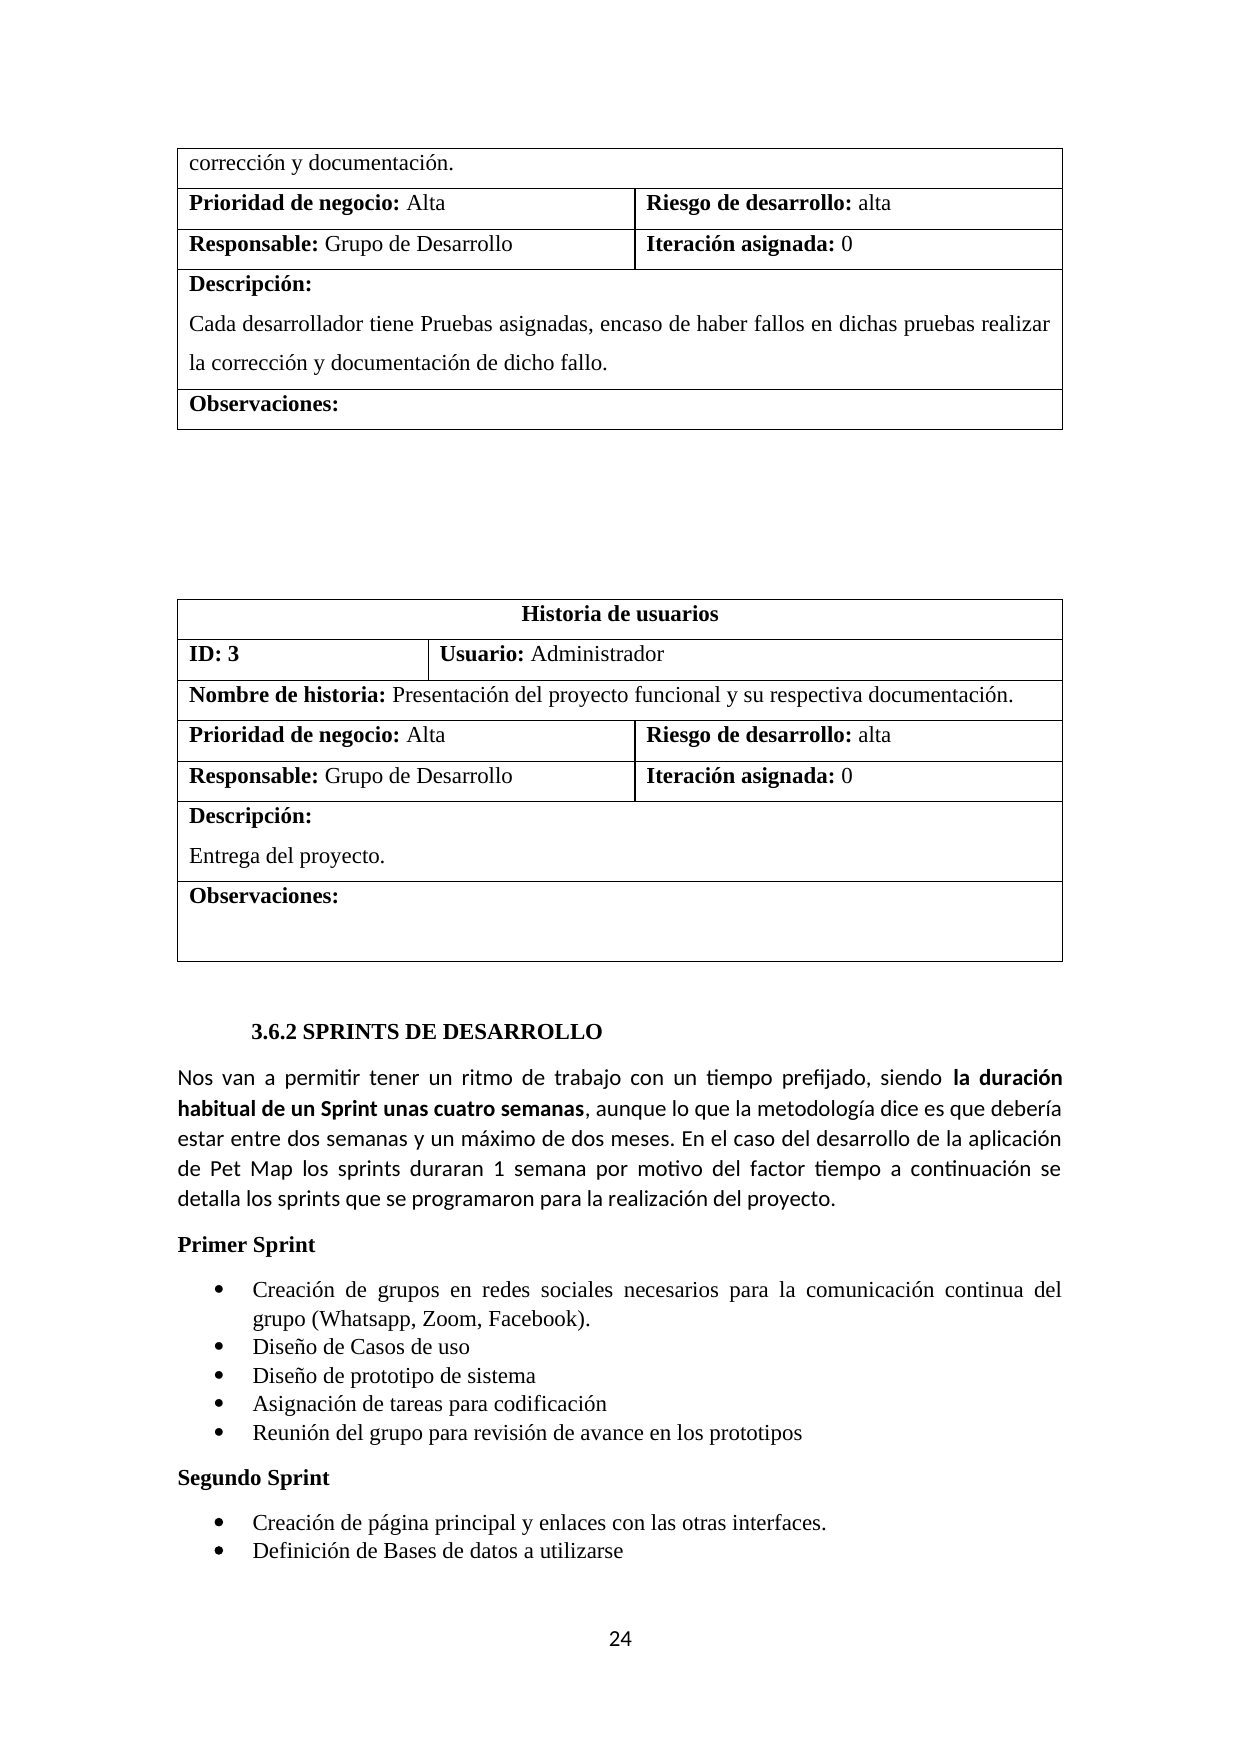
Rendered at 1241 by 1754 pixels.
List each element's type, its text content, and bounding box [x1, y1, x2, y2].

table_cell Riesgo de desarrollo: alta [636, 189, 1062, 229]
table_cell Riesgo de desarrollo: alta [636, 721, 1062, 761]
text Primer Sprint [177, 1231, 1063, 1258]
list Definición de Bases de datos a utilizarse [215, 1537, 1063, 1563]
list Diseño de Casos de uso [215, 1333, 1063, 1359]
table_cell ID: 3 [178, 640, 428, 680]
list Diseño de prototipo de sistema [215, 1362, 1063, 1388]
text Nos van a permitir tener un ritmo de trabajo con un tiempo prefijado, siendo la duración habitual de un Sprint unas cuatro semanas, aunque lo que la metodología dice es que debería estar entre dos semanas y un máximo de dos meses. En el caso del desarrollo de la aplicación de Pet Map los sprints duraran 1 semana por motivo del factor tiempo a continuación se detalla los sprints que se programaron para la realización del proyecto. [177, 1063, 1063, 1212]
list Creación de página principal y enlaces con las otras interfaces. [215, 1509, 1063, 1535]
table_cell Observaciones: [178, 882, 1062, 961]
table_cell Descripción: Cada desarrollador tiene Pruebas asignadas, encaso de haber fallos en dichas pruebas realizar la corrección y documentación de dicho fallo. [178, 270, 1062, 389]
table_cell Observaciones: [178, 390, 1062, 429]
list Creación de grupos en redes sociales necesarios para la comunicación continua del grupo (Whatsapp, Zoom, Facebook). [215, 1276, 1063, 1331]
table_cell Prioridad de negocio: Alta [178, 721, 634, 761]
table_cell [178, 149, 1062, 188]
table_cell Descripción: Entrega del proyecto. [178, 802, 1062, 881]
list Reunión del grupo para revisión de avance en los prototipos [215, 1418, 1063, 1445]
table_cell Responsable: Grupo de Desarrollo [178, 230, 634, 269]
table_header Historia de usuarios [178, 600, 1062, 639]
list Asignación de tareas para codificación [215, 1390, 1063, 1416]
table_cell Prioridad de negocio: Alta [178, 189, 634, 229]
table_cell Iteración asignada: 0 [636, 762, 1062, 801]
text Segundo Sprint [177, 1464, 1063, 1490]
table_cell Iteración asignada: 0 [636, 230, 1062, 269]
table_cell Usuario: Administrador [429, 640, 1062, 680]
table_cell Responsable: Grupo de Desarrollo [178, 762, 634, 801]
text 3.6.2 SPRINTS DE DESARROLLO [177, 1018, 1063, 1045]
table_cell Nombre de historia: Presentación del proyecto funcional y su respectiva documentación. [178, 681, 1062, 720]
